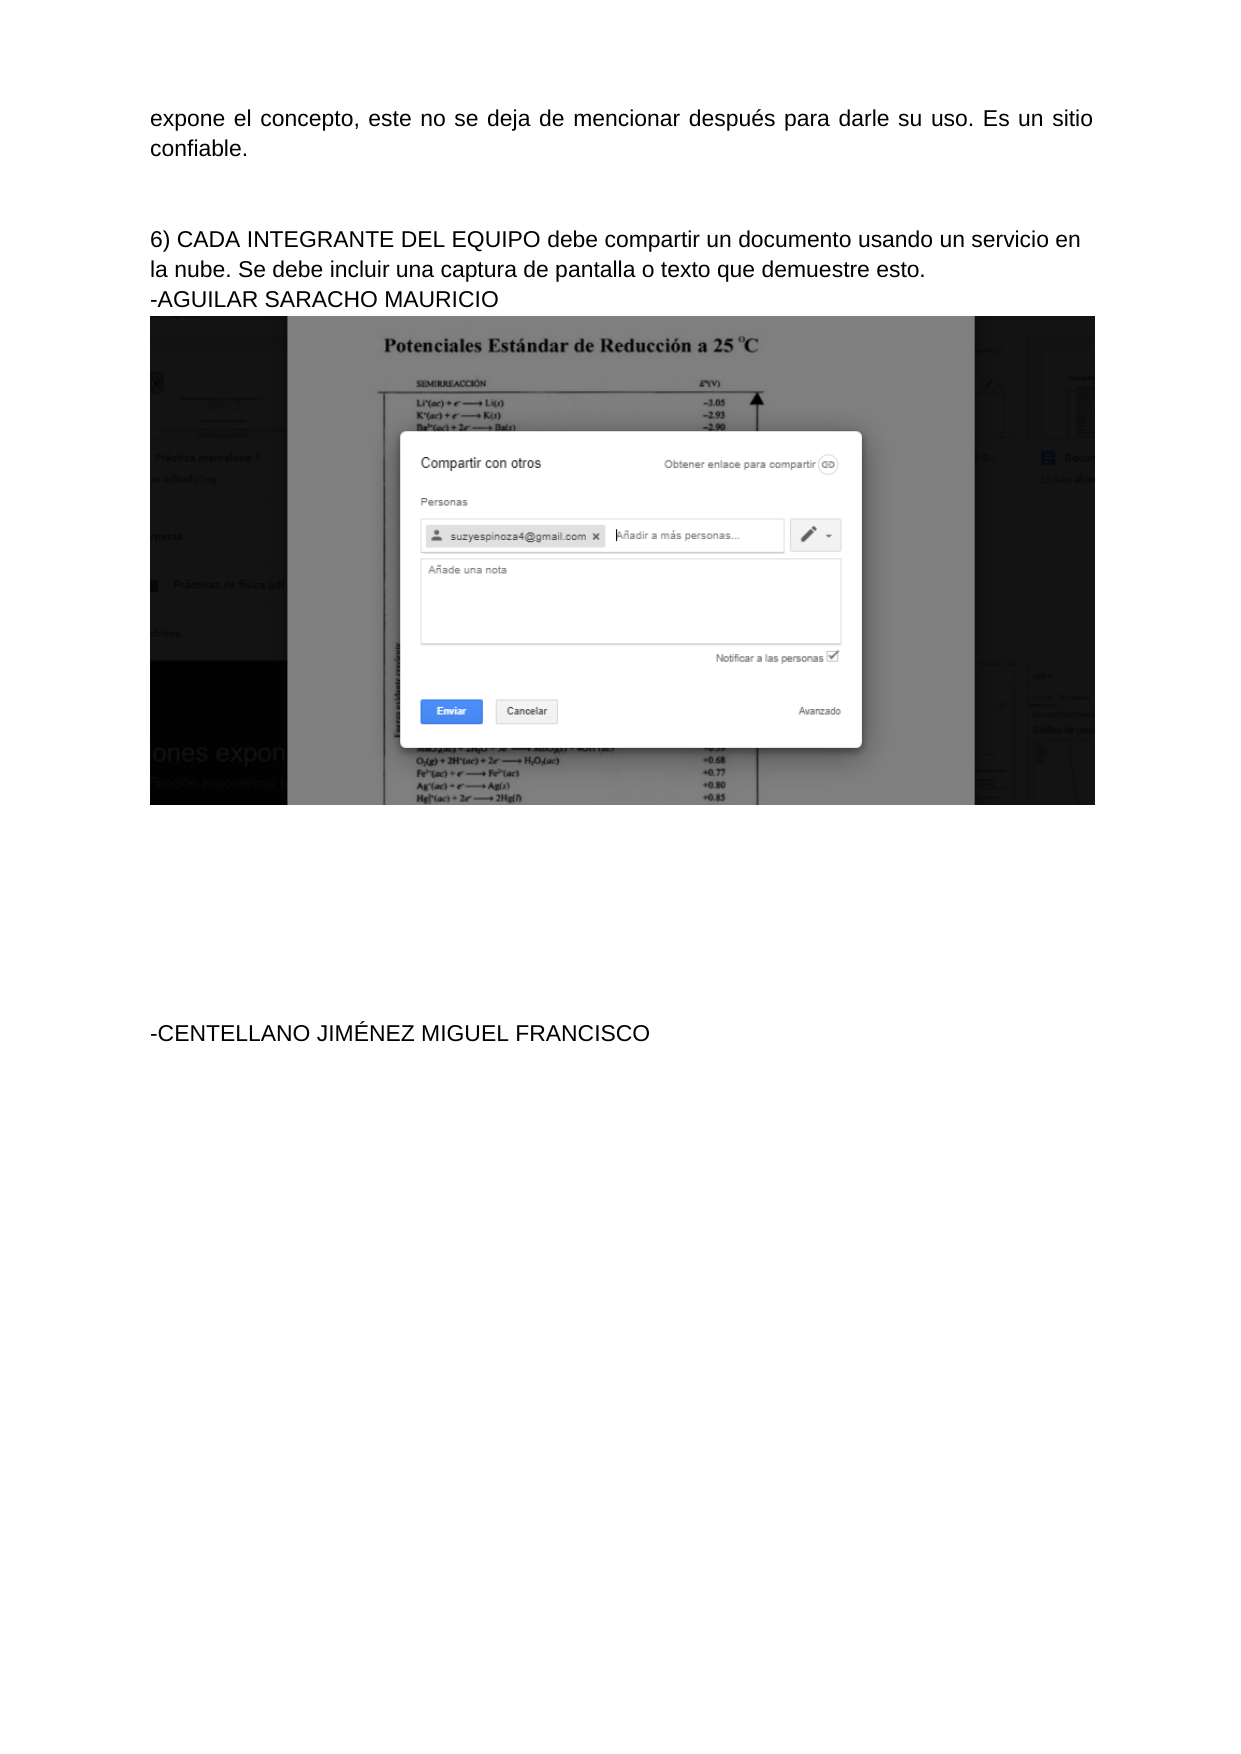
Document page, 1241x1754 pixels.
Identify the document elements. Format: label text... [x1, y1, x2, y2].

text -CENTELLANO JIMÉNEZ MIGUEL FRANCISCO [150, 1019, 1094, 1046]
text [150, 105, 1094, 162]
text -AGUILAR SARACHO MAURICIO [150, 286, 1094, 313]
picture [150, 316, 1095, 805]
text 6) CADA INTEGRANTE DEL EQUIPO debe compartir un documento usando un servicio en la nube. Se debe incluir una captura de pantalla o texto que demuestre esto. [150, 226, 1094, 283]
